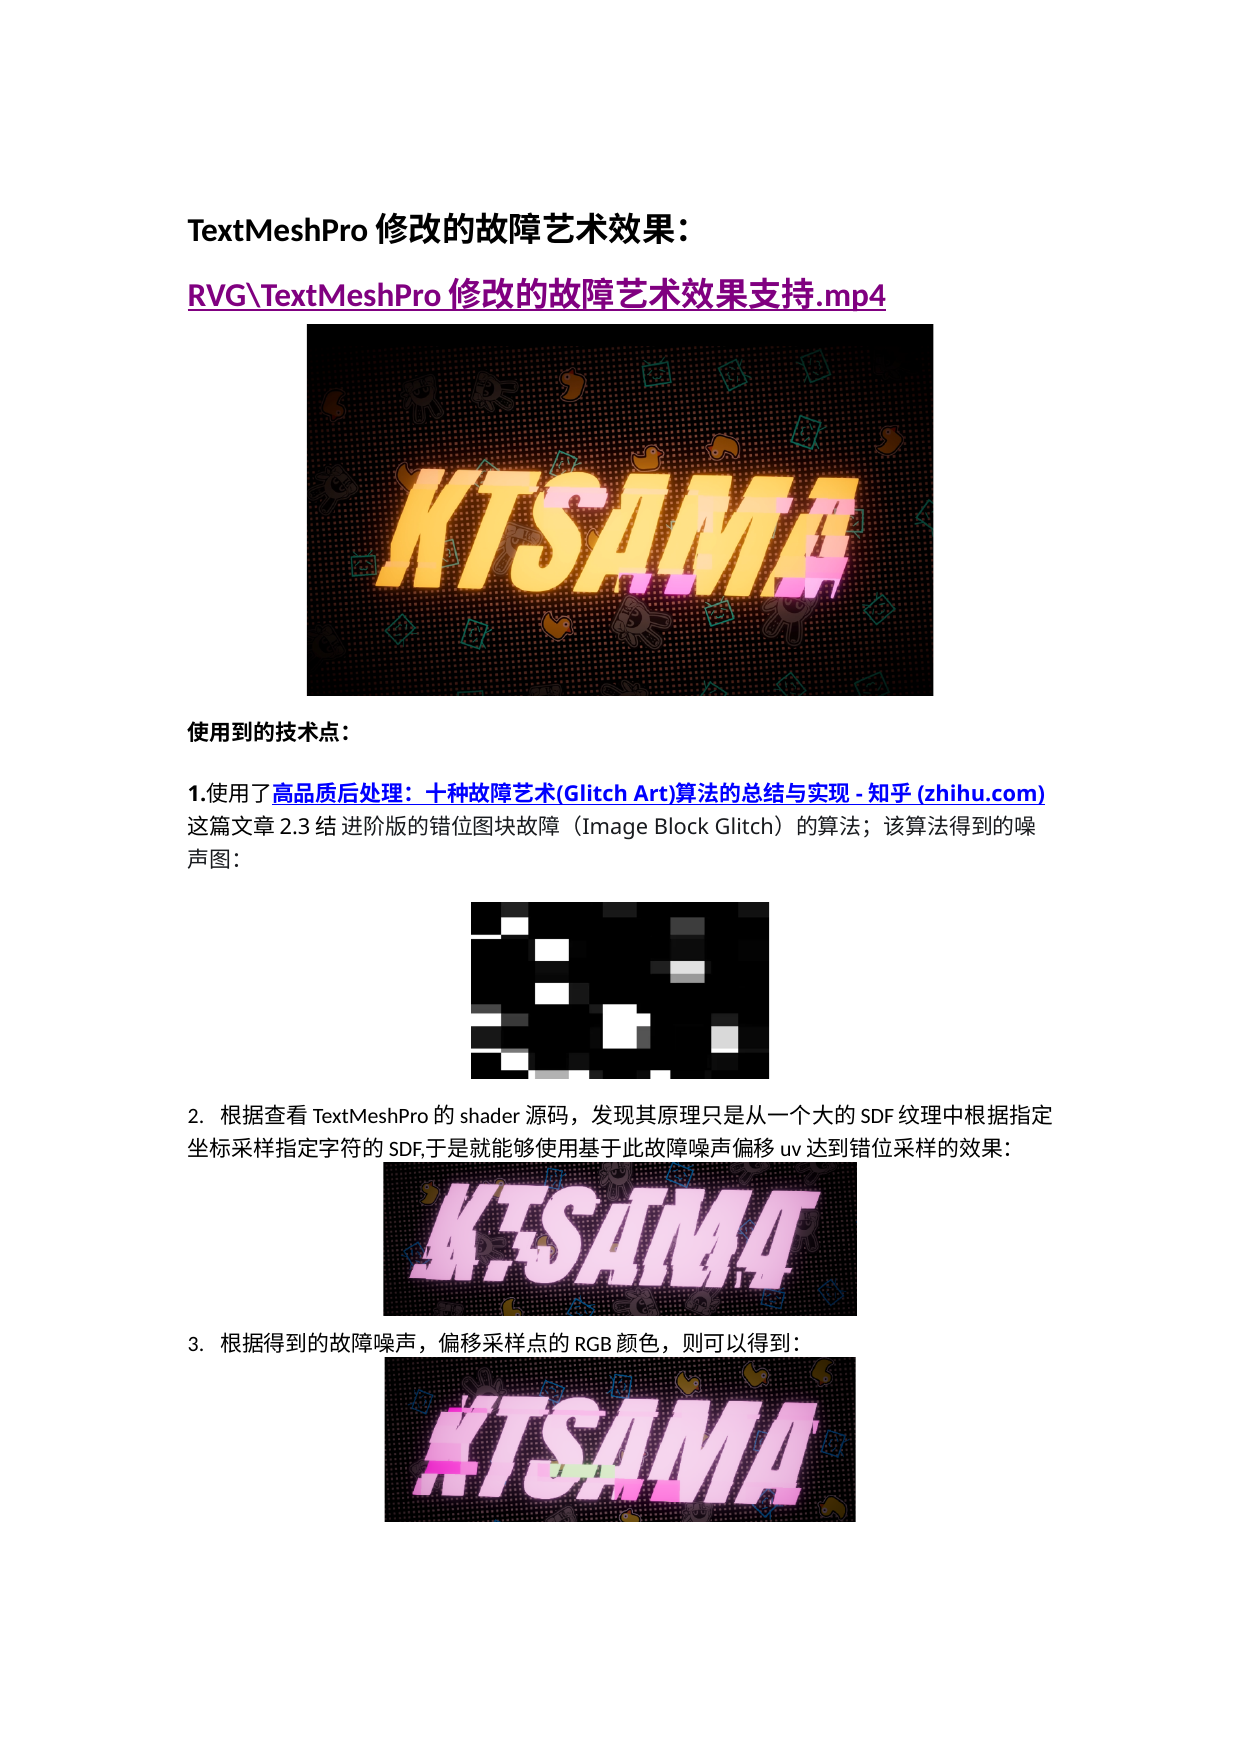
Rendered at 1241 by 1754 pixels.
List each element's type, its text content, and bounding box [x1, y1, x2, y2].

list TextMeshPro修改的故障艺术效果： [187, 194, 1053, 259]
text 使用到的技术点： [187, 714, 1053, 747]
list 根据查看TextMeshPro的shader源码，发现其原理只是从一个大的SDF纹理中根据指定坐标采样指定字符的SDF,于是就能够使用基于此故障噪声偏移uv达到错位采样的效果： [187, 1098, 1053, 1163]
picture [306, 324, 934, 696]
subtitle 1.使用了高品质后处理：十种故障艺术(Glitch Art)算法的总结与实现 - 知乎 (zhihu.com)这篇文章2.3结 进阶版的错位图块故障（Image Block Glitch）的算法；该算法得到的噪声图： [187, 776, 1053, 874]
list RVG\TextMeshPro修改的故障艺术效果支持.mp4 [187, 259, 1053, 324]
picture [384, 1357, 856, 1522]
picture [383, 1162, 857, 1316]
list 根据得到的故障噪声，偏移采样点的RGB颜色，则可以得到： [187, 1325, 1053, 1358]
picture [471, 902, 770, 1079]
